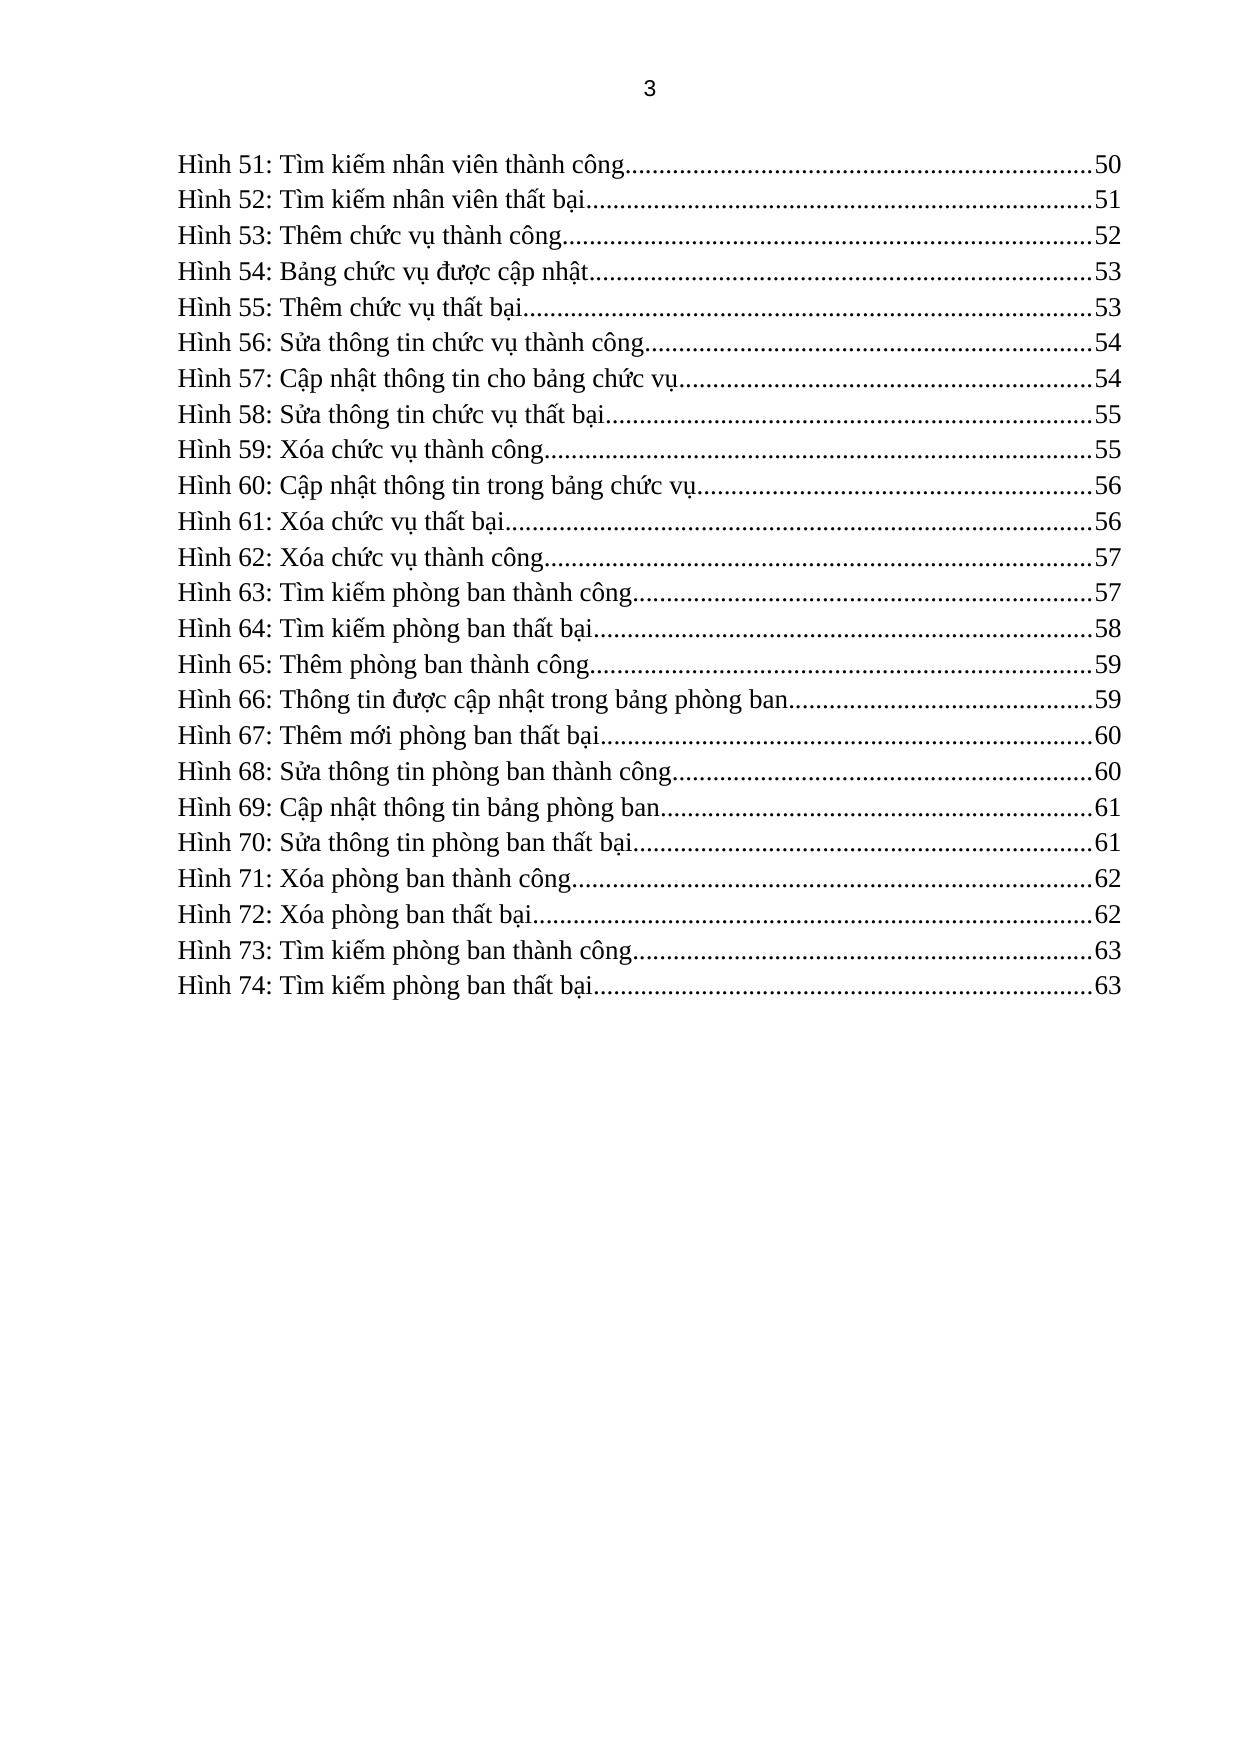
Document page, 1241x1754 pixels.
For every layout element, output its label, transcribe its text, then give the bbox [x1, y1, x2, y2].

text Hình 66: Thông tin được cập nhật trong bảng phòng ban 59 [177, 684, 1122, 715]
text Hình 56: Sửa thông tin chức vụ thành công 54 [177, 326, 1122, 357]
text Hình 55: Thêm chức vụ thất bại 53 [177, 291, 1122, 322]
text Hình 60: Cập nhật thông tin trong bảng chức vụ 56 [177, 469, 1122, 500]
text Hình 70: Sửa thông tin phòng ban thất bại 61 [177, 827, 1122, 858]
text Hình 65: Thêm phòng ban thành công 59 [177, 648, 1122, 679]
text Hình 71: Xóa phòng ban thành công 62 [177, 862, 1122, 893]
text Hình 63: Tìm kiếm phòng ban thành công 57 [177, 576, 1122, 608]
text Hình 57: Cập nhật thông tin cho bảng chức vụ 54 [177, 362, 1122, 393]
text Hình 53: Thêm chức vụ thành công 52 [177, 219, 1122, 250]
text Hình 73: Tìm kiếm phòng ban thành công 63 [177, 934, 1122, 965]
text Hình 64: Tìm kiếm phòng ban thất bại 58 [177, 612, 1122, 643]
text Hình 67: Thêm mới phòng ban thất bại 60 [177, 719, 1122, 751]
text Hình 68: Sửa thông tin phòng ban thành công 60 [177, 755, 1122, 786]
text Hình 58: Sửa thông tin chức vụ thất bại 55 [177, 398, 1122, 429]
text Hình 54: Bảng chức vụ được cập nhật 53 [177, 255, 1122, 286]
text Hình 62: Xóa chức vụ thành công 57 [177, 541, 1122, 572]
text Hình 52: Tìm kiếm nhân viên thất bại 51 [177, 183, 1122, 214]
text Hình 74: Tìm kiếm phòng ban thất bại 63 [177, 969, 1122, 1001]
text Hình 51: Tìm kiếm nhân viên thành công 50 [177, 148, 1122, 179]
text Hình 72: Xóa phòng ban thất bại 62 [177, 898, 1122, 929]
text Hình 69: Cập nhật thông tin bảng phòng ban 61 [177, 791, 1122, 822]
text Hình 59: Xóa chức vụ thành công 55 [177, 433, 1122, 465]
text Hình 61: Xóa chức vụ thất bại 56 [177, 505, 1122, 536]
